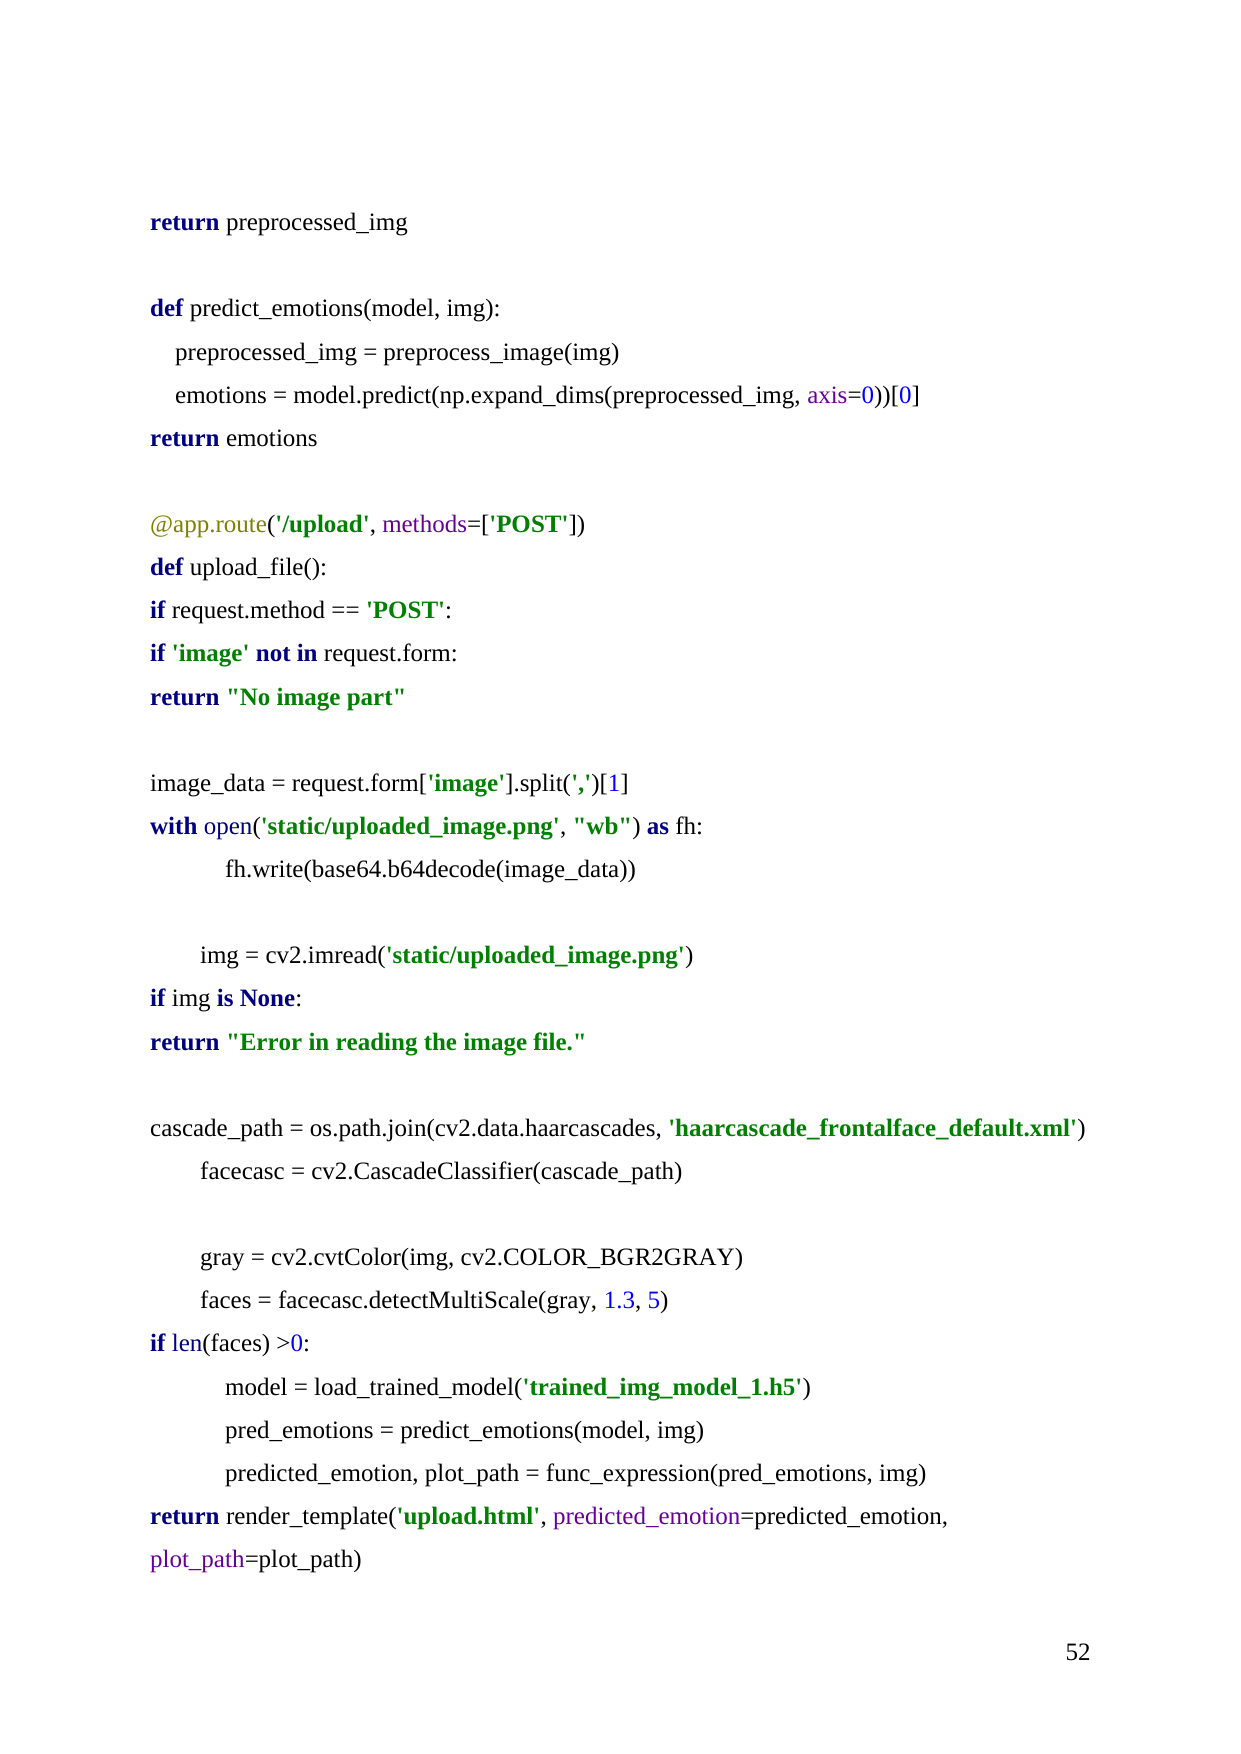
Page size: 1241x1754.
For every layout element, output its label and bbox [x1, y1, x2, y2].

text [150, 207, 1090, 1573]
